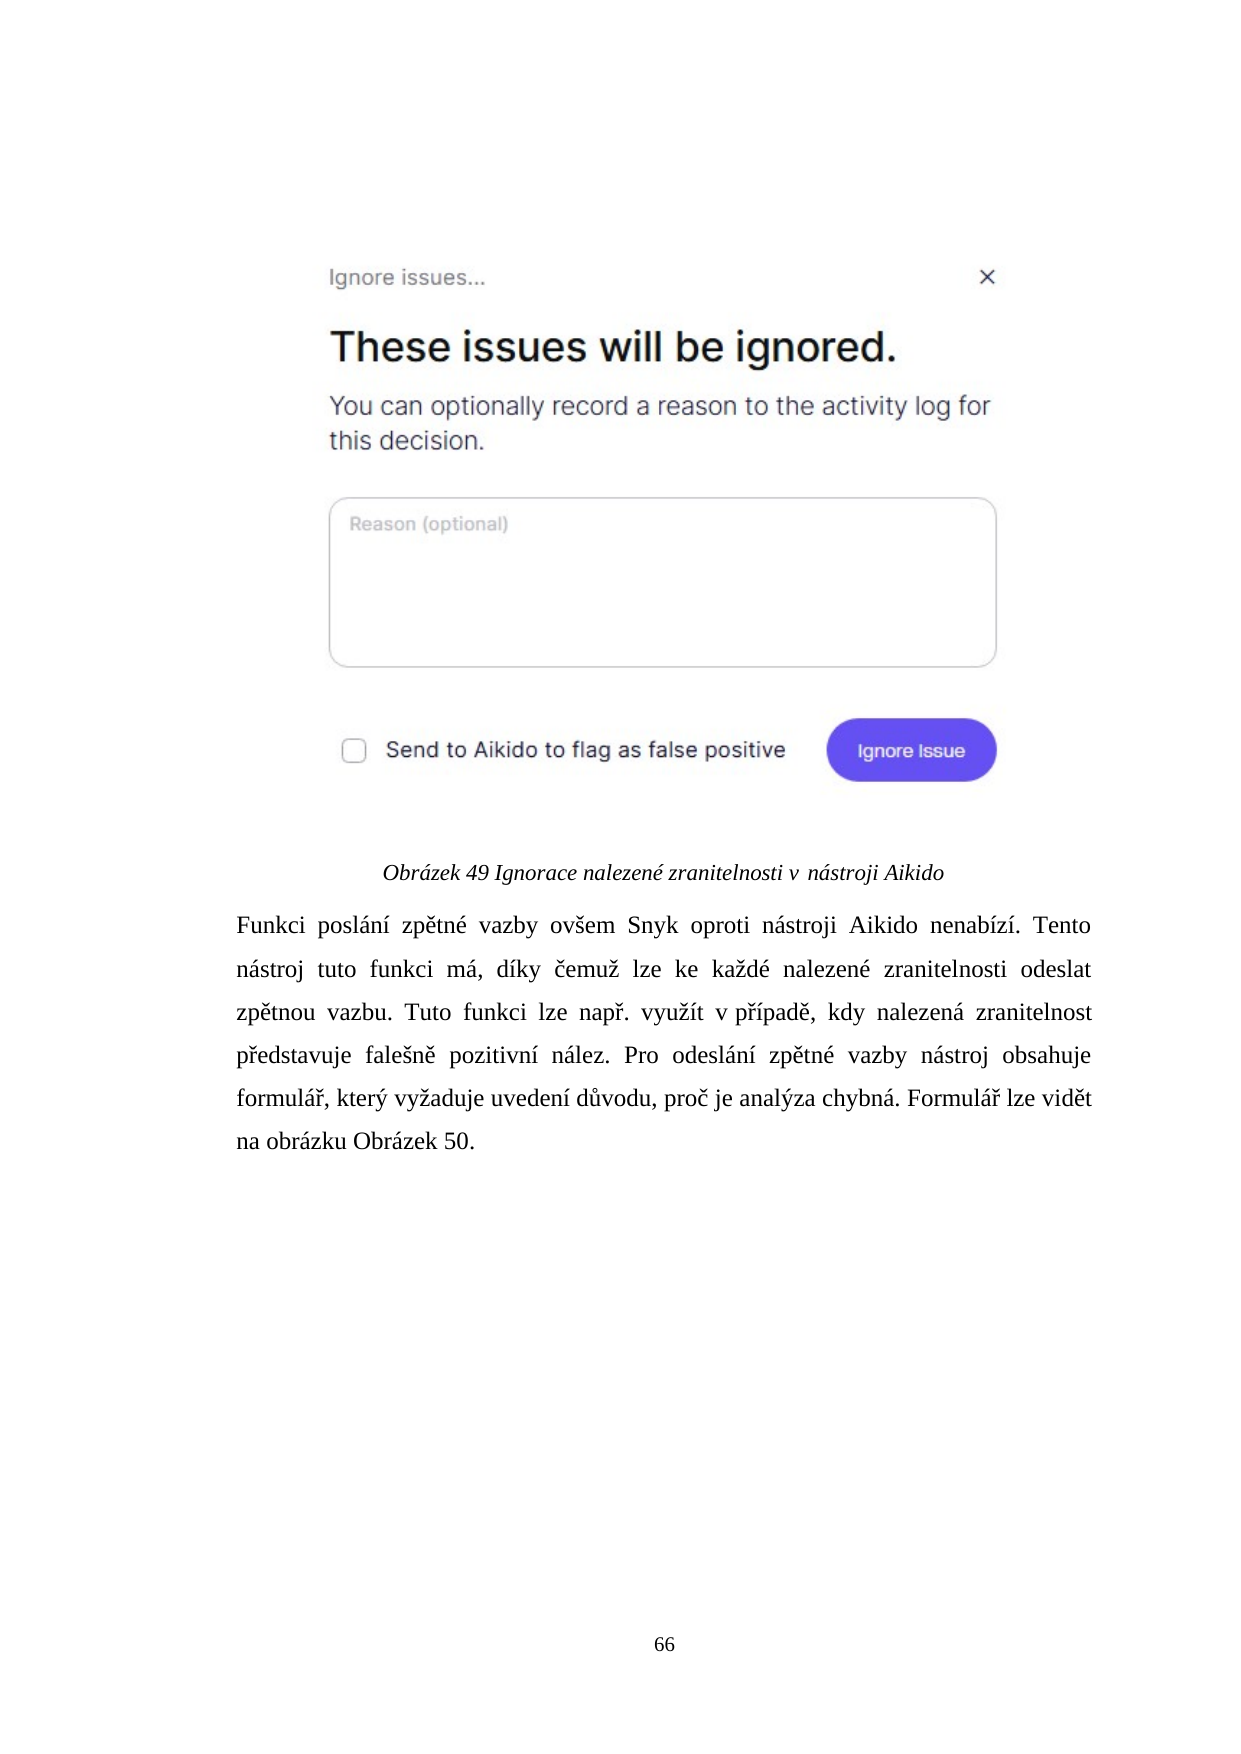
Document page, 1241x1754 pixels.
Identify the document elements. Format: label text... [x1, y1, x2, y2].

text Funkci poslání zpětné vazby ovšem Snyk oproti nástroji Aikido nenabízí. Tento nástroj tuto funkci má, díky čemuž lze ke každé nalezené zranitelnosti odeslat zpětnou vazbu. Tuto funkci lze např. využít v případě, kdy nalezená zranitelnost představuje falešně pozitivní nález. Pro odeslání zpětné vazby nástroj obsahuje formulář, který vyžaduje uvedení důvodu, proč je analýza chybná. Formulář lze vidět na obrázku 50. [236, 911, 1092, 1155]
picture [290, 220, 1039, 821]
